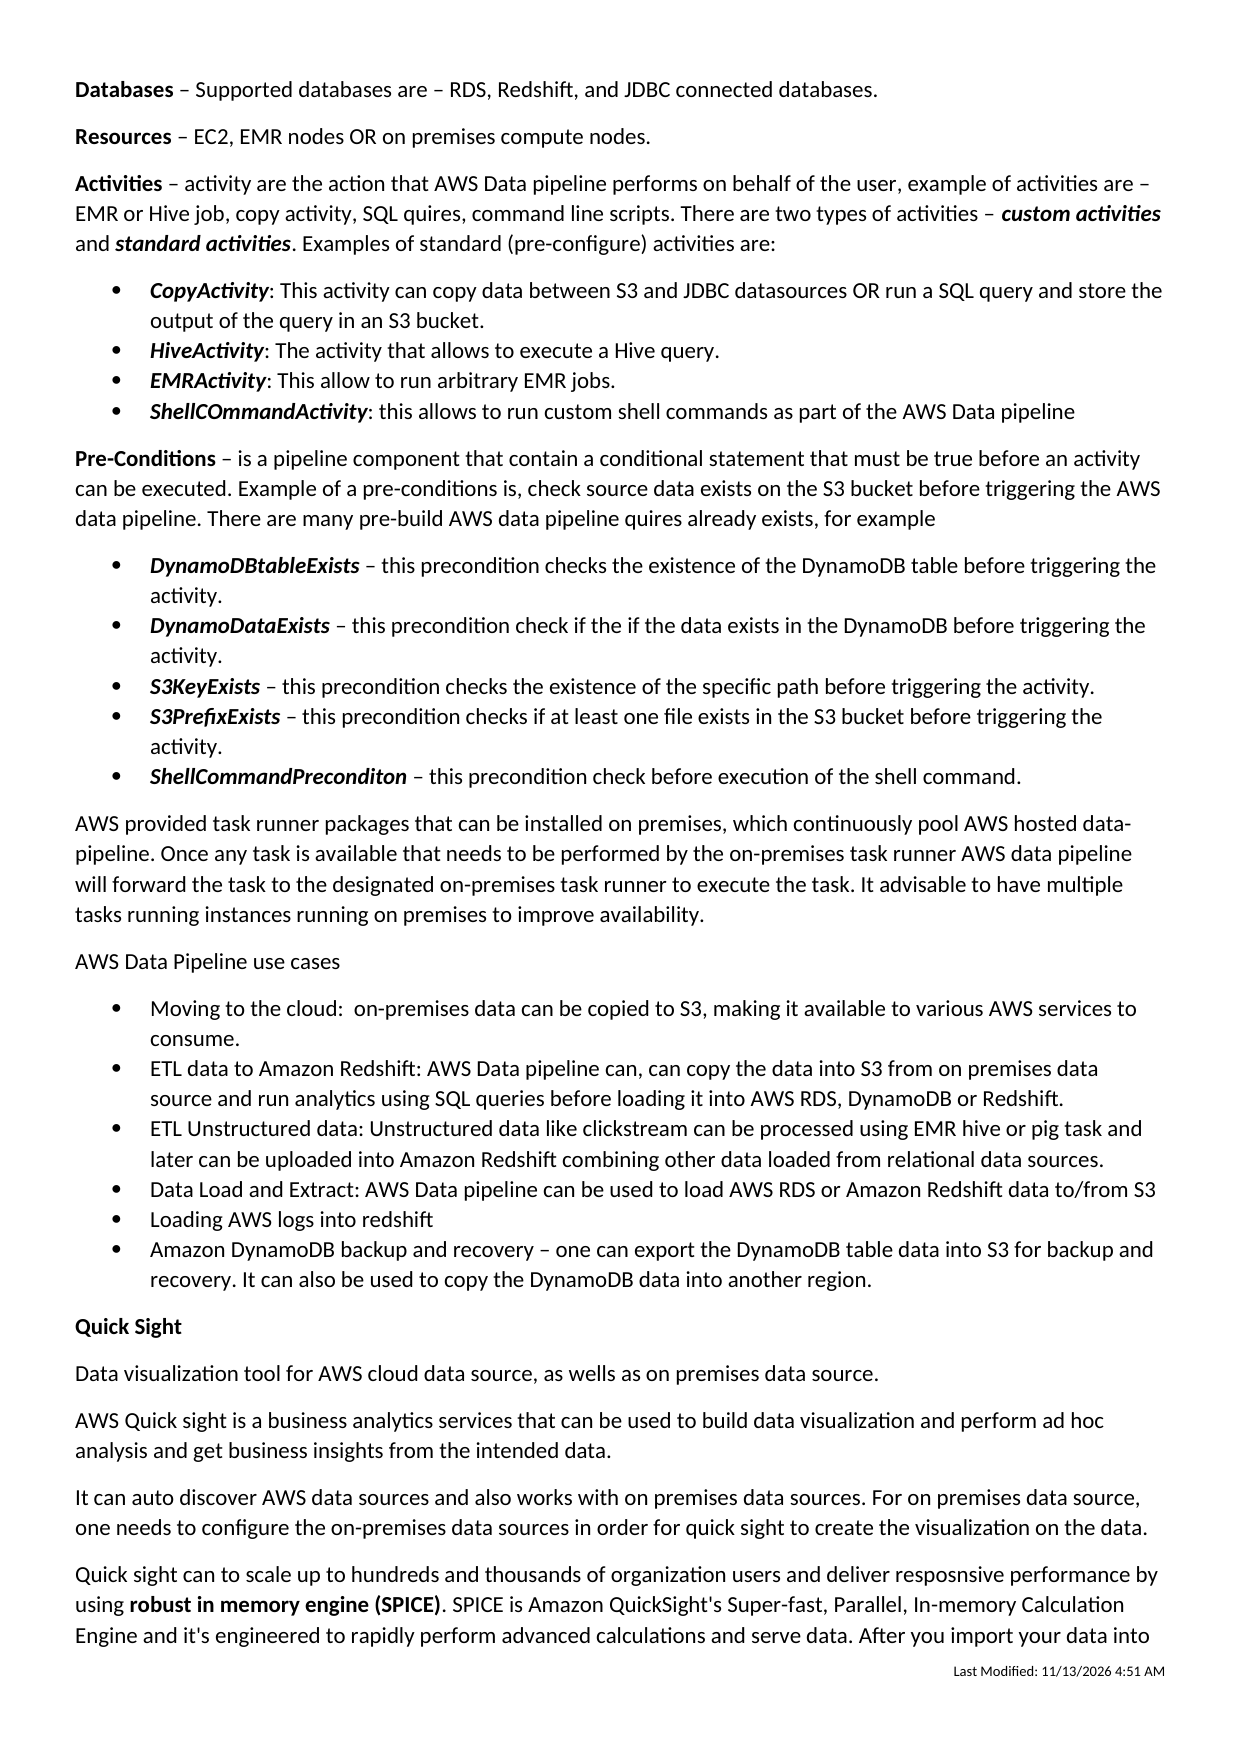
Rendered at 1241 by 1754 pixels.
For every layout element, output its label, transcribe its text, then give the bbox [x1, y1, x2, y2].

list Loading AWS logs into redshift [112, 1205, 1165, 1233]
list DynamoDataExists – this precondition check if the if the data exists in the DynamoDB before triggering the activity. [112, 611, 1165, 670]
text AWS Quick sight is a business analytics services that can be used to build data visualization and perform ad hoc analysis and get business insights from the intended data. [75, 1406, 1165, 1464]
list Moving to the cloud: on-premises data can be copied to S3, making it available to various AWS services to consume. [112, 994, 1165, 1052]
list ShellCommandPreconditon – this precondition check before execution of the shell command. [112, 762, 1165, 791]
text AWS Data Pipeline use cases [75, 947, 1165, 975]
text Data visualization tool for AWS cloud data source, as wells as on premises data source. [75, 1359, 1165, 1387]
list Amazon DynamoDB backup and recovery – one can export the DynamoDB table data into S3 for backup and recovery. It can also be used to copy the DynamoDB data into another region. [112, 1235, 1165, 1294]
list EMRActivity: This allow to run arbitrary EMR jobs. [112, 367, 1165, 395]
list ETL data to Amazon Redshift: AWS Data pipeline can, can copy the data into S3 from on premises data source and run analytics using SQL queries before loading it into AWS RDS, DynamoDB or Redshift. [112, 1054, 1165, 1112]
list S3KeyExists – this precondition checks the existence of the specific path before triggering the activity. [112, 672, 1165, 700]
text Quick Sight [75, 1312, 1165, 1341]
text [75, 1560, 1165, 1649]
list S3PrefixExists – this precondition checks if at least one file exists in the S3 bucket before triggering the activity. [112, 702, 1165, 760]
text Databases – Supported databases are – RDS, Redshift, and JDBC connected databases. [75, 75, 1165, 103]
text Pre-Conditions – is a pipeline component that contain a conditional statement that must be true before an activity can be executed. Example of a pre-conditions is, check source data exists on the S3 bucket before triggering the AWS data pipeline. There are many pre-build AWS data pipeline quires already exists, for example [75, 444, 1165, 532]
text It can auto discover AWS data sources and also works with on premises data sources. For on premises data source, one needs to configure the on-premises data sources in order for quick sight to create the visualization on the data. [75, 1483, 1165, 1542]
text Activities – activity are the action that AWS Data pipeline performs on behalf of the user, example of activities are – EMR or Hive job, copy activity, SQL quires, command line scripts. There are two types of activities – custom activities and standard activities. Examples of standard (pre-configure) activities are: [75, 169, 1165, 257]
list HiveActivity: The activity that allows to execute a Hive query. [112, 336, 1165, 364]
list ETL Unstructured data: Unstructured data like clickstream can be processed using EMR hive or pig task and later can be uploaded into Amazon Redshift combining other data loaded from relational data sources. [112, 1114, 1165, 1173]
list DynamoDBtableExists – this precondition checks the existence of the DynamoDB table before triggering the activity. [112, 551, 1165, 609]
list ShellCOmmandActivity: this allows to run custom shell commands as part of the AWS Data pipeline [112, 397, 1165, 425]
text Resources – EC2, EMR nodes OR on premises compute nodes. [75, 122, 1165, 150]
list CopyActivity: This activity can copy data between S3 and JDBC datasources OR run a SQL query and store the output of the query in an S3 bucket. [112, 276, 1165, 334]
text AWS provided task runner packages that can be installed on premises, which continuously pool AWS hosted data-pipeline. Once any task is available that needs to be performed by the on-premises task runner AWS data pipeline will forward the task to the designated on-premises task runner to execute the task. It advisable to have multiple tasks running instances running on premises to improve availability. [75, 809, 1165, 928]
list Data Load and Extract: AWS Data pipeline can be used to load AWS RDS or Amazon Redshift data to/from S3 [112, 1175, 1165, 1203]
